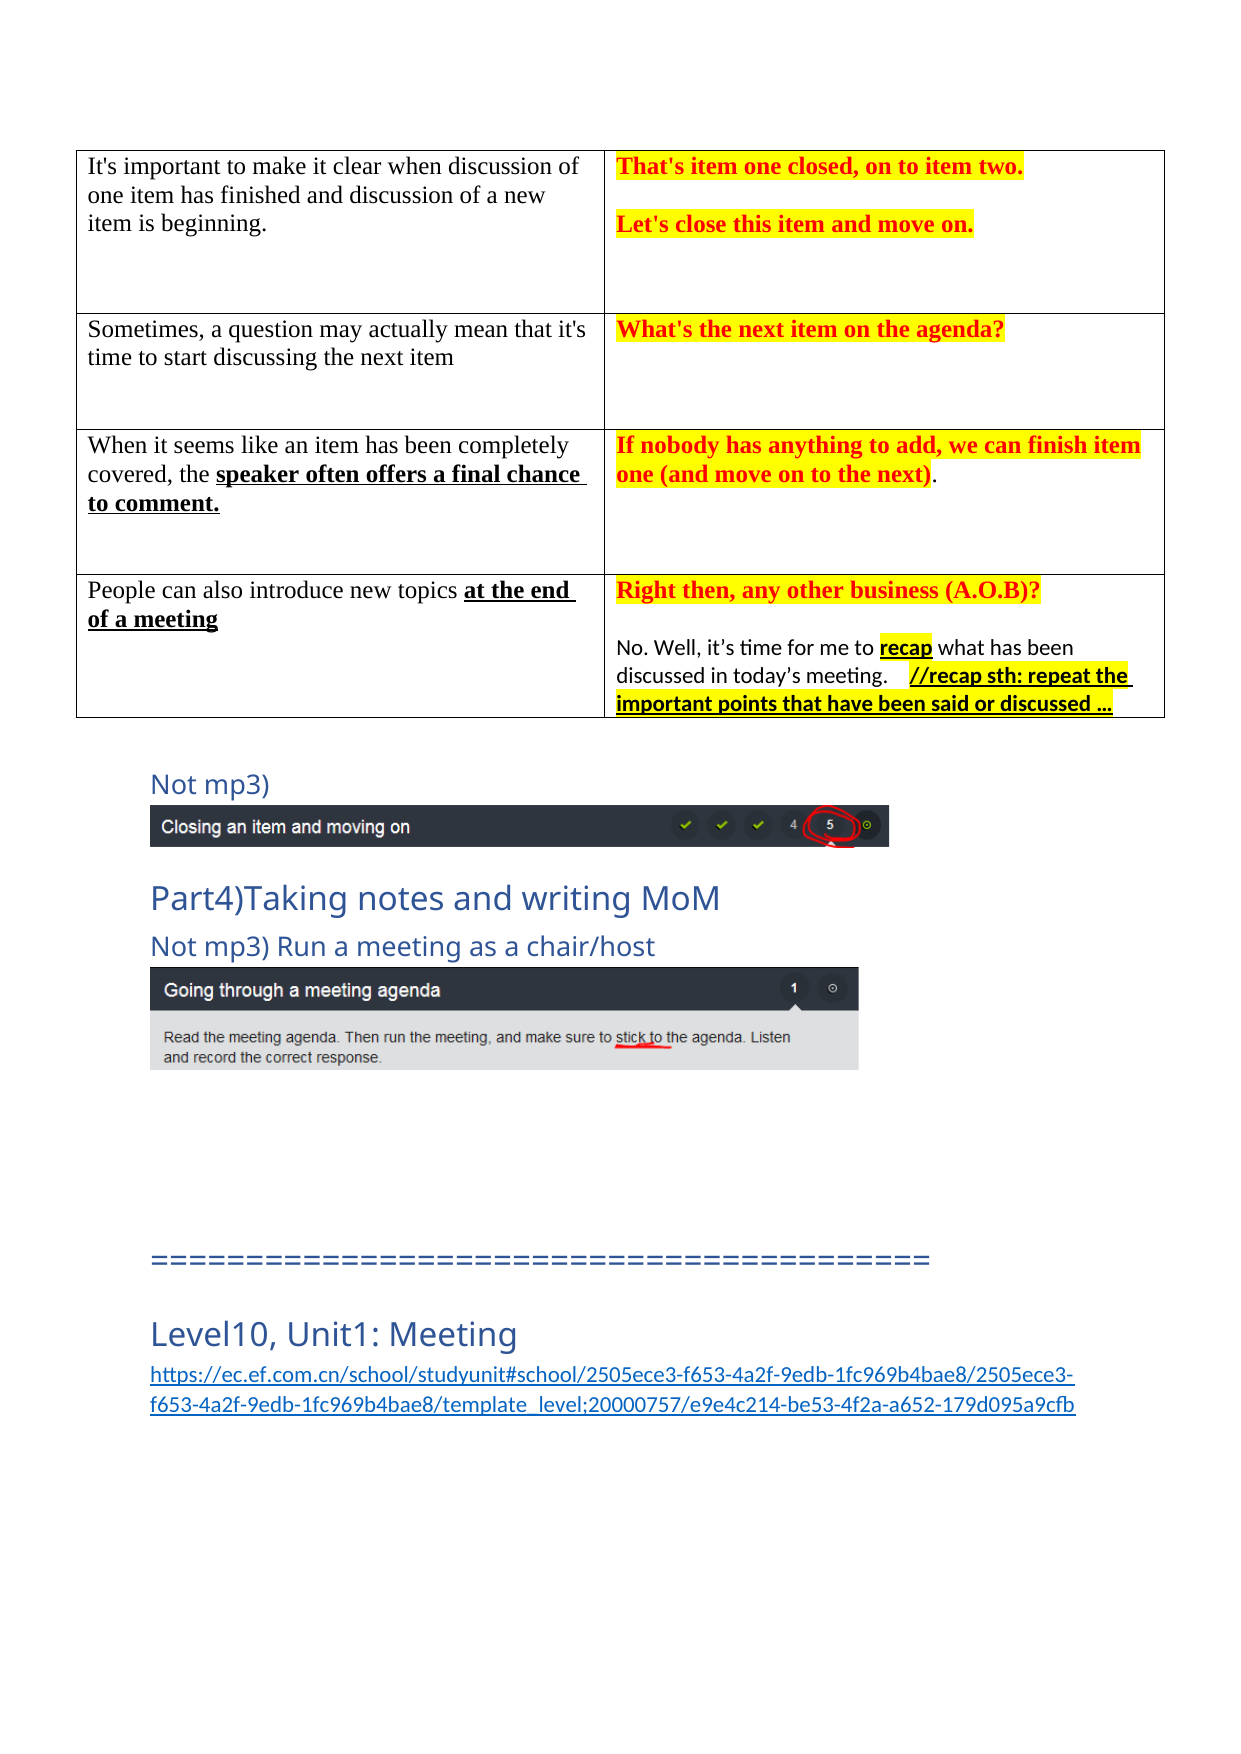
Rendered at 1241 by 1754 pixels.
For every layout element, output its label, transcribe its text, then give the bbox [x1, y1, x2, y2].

table_cell Right then, any other business (A.O.B)? No. Well, it’s time for me to recap what has been discussed in today’s meeting. //recap sth: repeat the important points that have been said or discussed … [605, 575, 1164, 717]
subtitle Not mp3) [150, 765, 1090, 802]
table_cell If nobody has anything to add, we can finish item one (and move on to the next). [605, 430, 1164, 574]
table_cell People can also introduce new topics at the end of a meeting [77, 575, 604, 717]
table_header That's item one closed, on to item two. Let's close this item and move on. [605, 151, 1164, 313]
text https://ec.ef.com.cn/school/studyunit#school/2505ece3-f653-4a2f-9edb-1fc969b4bae8/2505ece3-f653-4a2f-9edb-1fc969b4bae8/template_level;20000757/e9e4c214-be53-4f2a-a652-179d095a9cfb [150, 1360, 1090, 1418]
subtitle Not mp3) Run a meeting as a chair/host [150, 928, 1090, 964]
table_cell Sometimes, a question may actually mean that it's time to start discussing the next item [77, 314, 604, 429]
picture [150, 805, 890, 848]
table_cell When it seems like an item has been completely covered, the speaker often offers a final chance to comment. [77, 430, 604, 574]
subtitle Part4)Taking notes and writing MoM [150, 874, 1090, 920]
picture [150, 967, 859, 1070]
table_cell What's the next item on the agenda? [605, 314, 1164, 429]
table_header It's important to make it clear when discussion of one item has finished and discussion of a new item is beginning. [77, 151, 604, 313]
subtitle ========================================= [150, 1237, 1090, 1283]
subtitle Level10, Unit1: Meeting [150, 1311, 1090, 1357]
